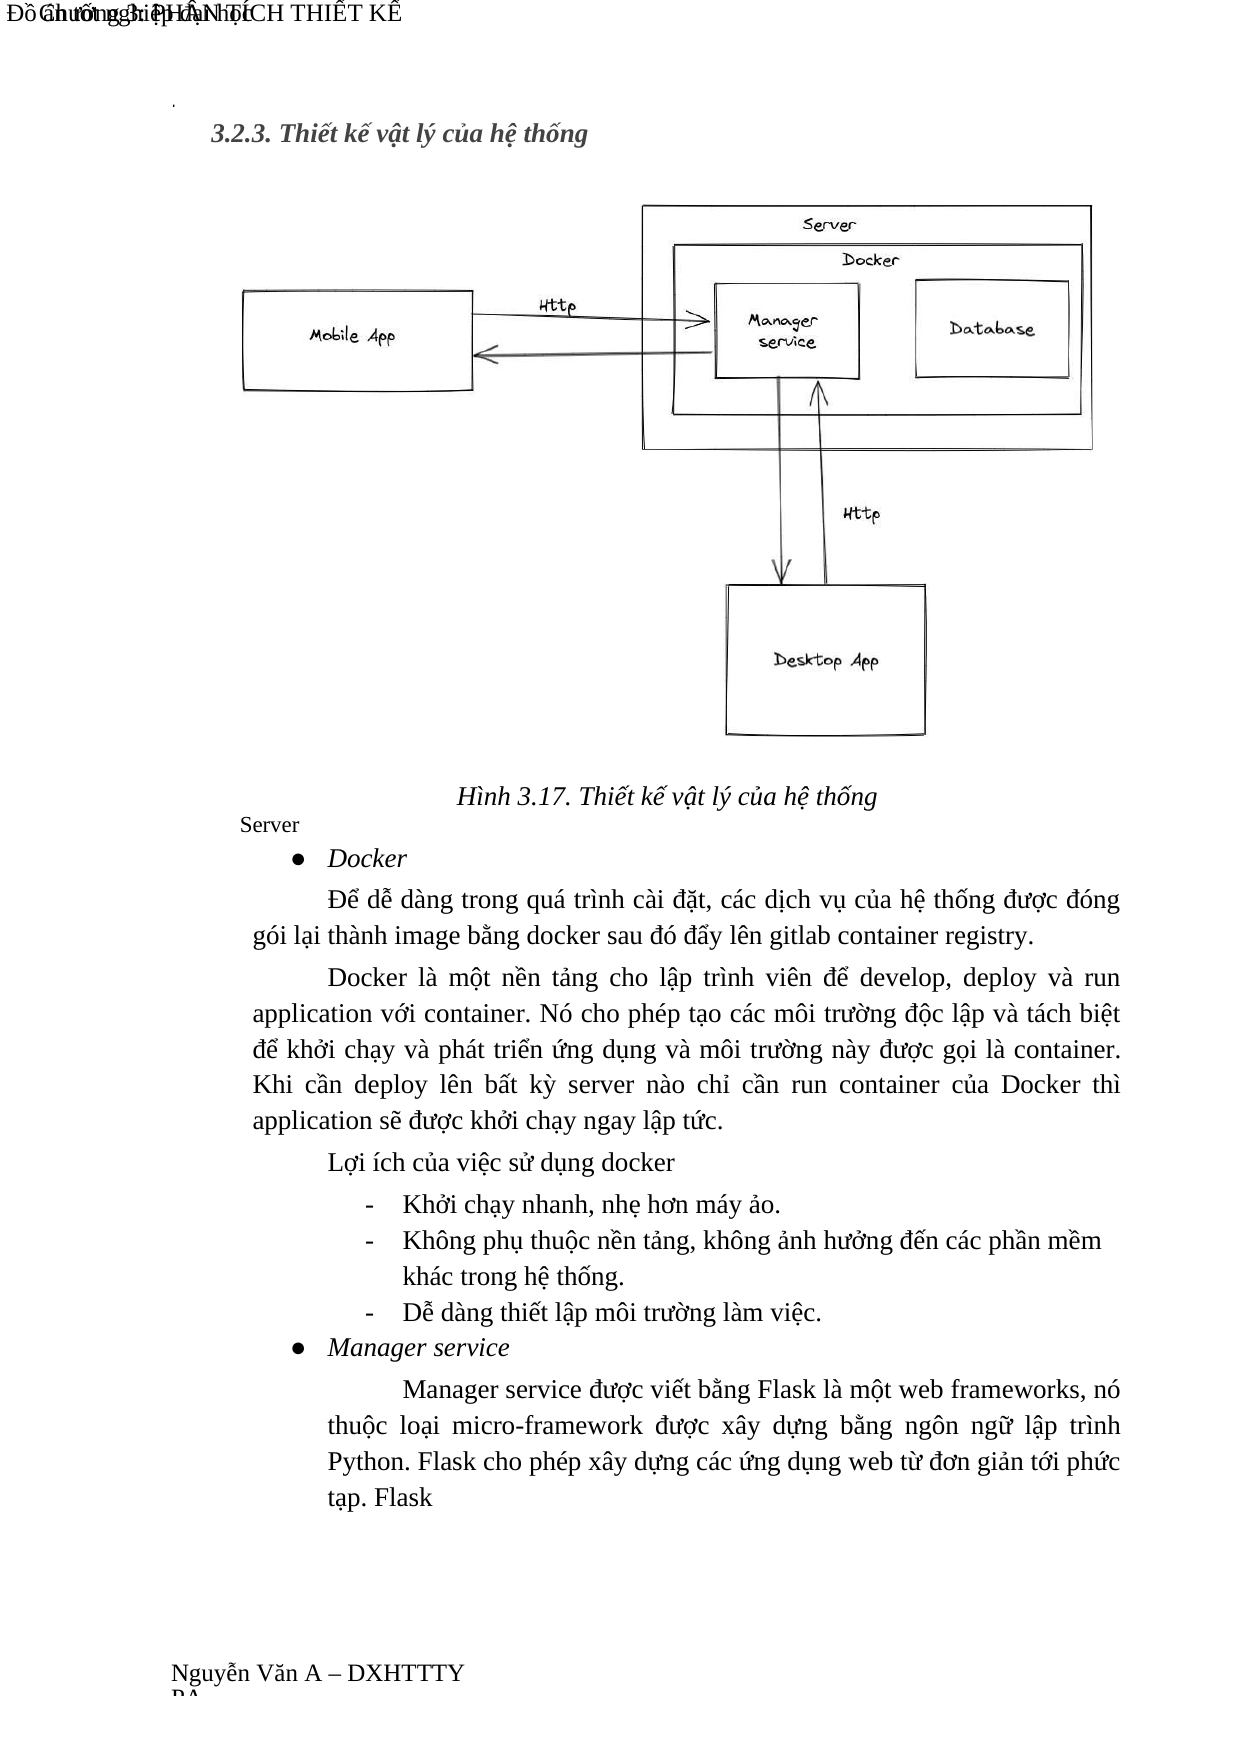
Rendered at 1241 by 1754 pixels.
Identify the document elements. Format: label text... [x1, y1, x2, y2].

text Hình 3.17. Thiết kế vật lý của hệ thống [457, 780, 1201, 812]
list Dễ dàng thiết lập môi trường làm việc. [365, 1296, 1201, 1327]
list Docker [290, 842, 1201, 873]
text Để dễ dàng trong quá trình cài đặt, các dịch vụ của hệ thống được đóng gói lại thành image bằng docker sau đó đẩy lên gitlab container registry. [252, 884, 1122, 951]
picture [241, 204, 1093, 737]
list Manager service [290, 1331, 1201, 1363]
text Lợi ích của việc sử dụng docker [327, 1146, 1201, 1177]
list Không phụ thuộc nền tảng, không ảnh hưởng đến các phần mềm khác trong hệ thống. [365, 1224, 1123, 1291]
text Docker là một nền tảng cho lập trình viên để develop, deploy và run application với container. Nó cho phép tạo các môi trường độc lập và tách biệt để khởi chạy và phát triển ứng dụng và môi trường này được gọi là container. Khi cần deploy lên bất kỳ server nào chỉ cần run container của Docker thì application sẽ được khởi chạy ngay lập tức. [252, 961, 1122, 1135]
text Manager service được viết bằng Flask là một web frameworks, nó thuộc loại micro-framework được xây dựng bằng ngôn ngữ lập trình Python. Flask cho phép xây dựng các ứng dụng web từ đơn giản tới phức tạp. Flask [327, 1373, 1122, 1512]
text Server [164, 812, 1201, 838]
list Khởi chạy nhanh, nhẹ hơn máy ảo. [365, 1188, 1201, 1219]
subtitle Thiết kế vật lý của hệ thống [211, 117, 1201, 148]
